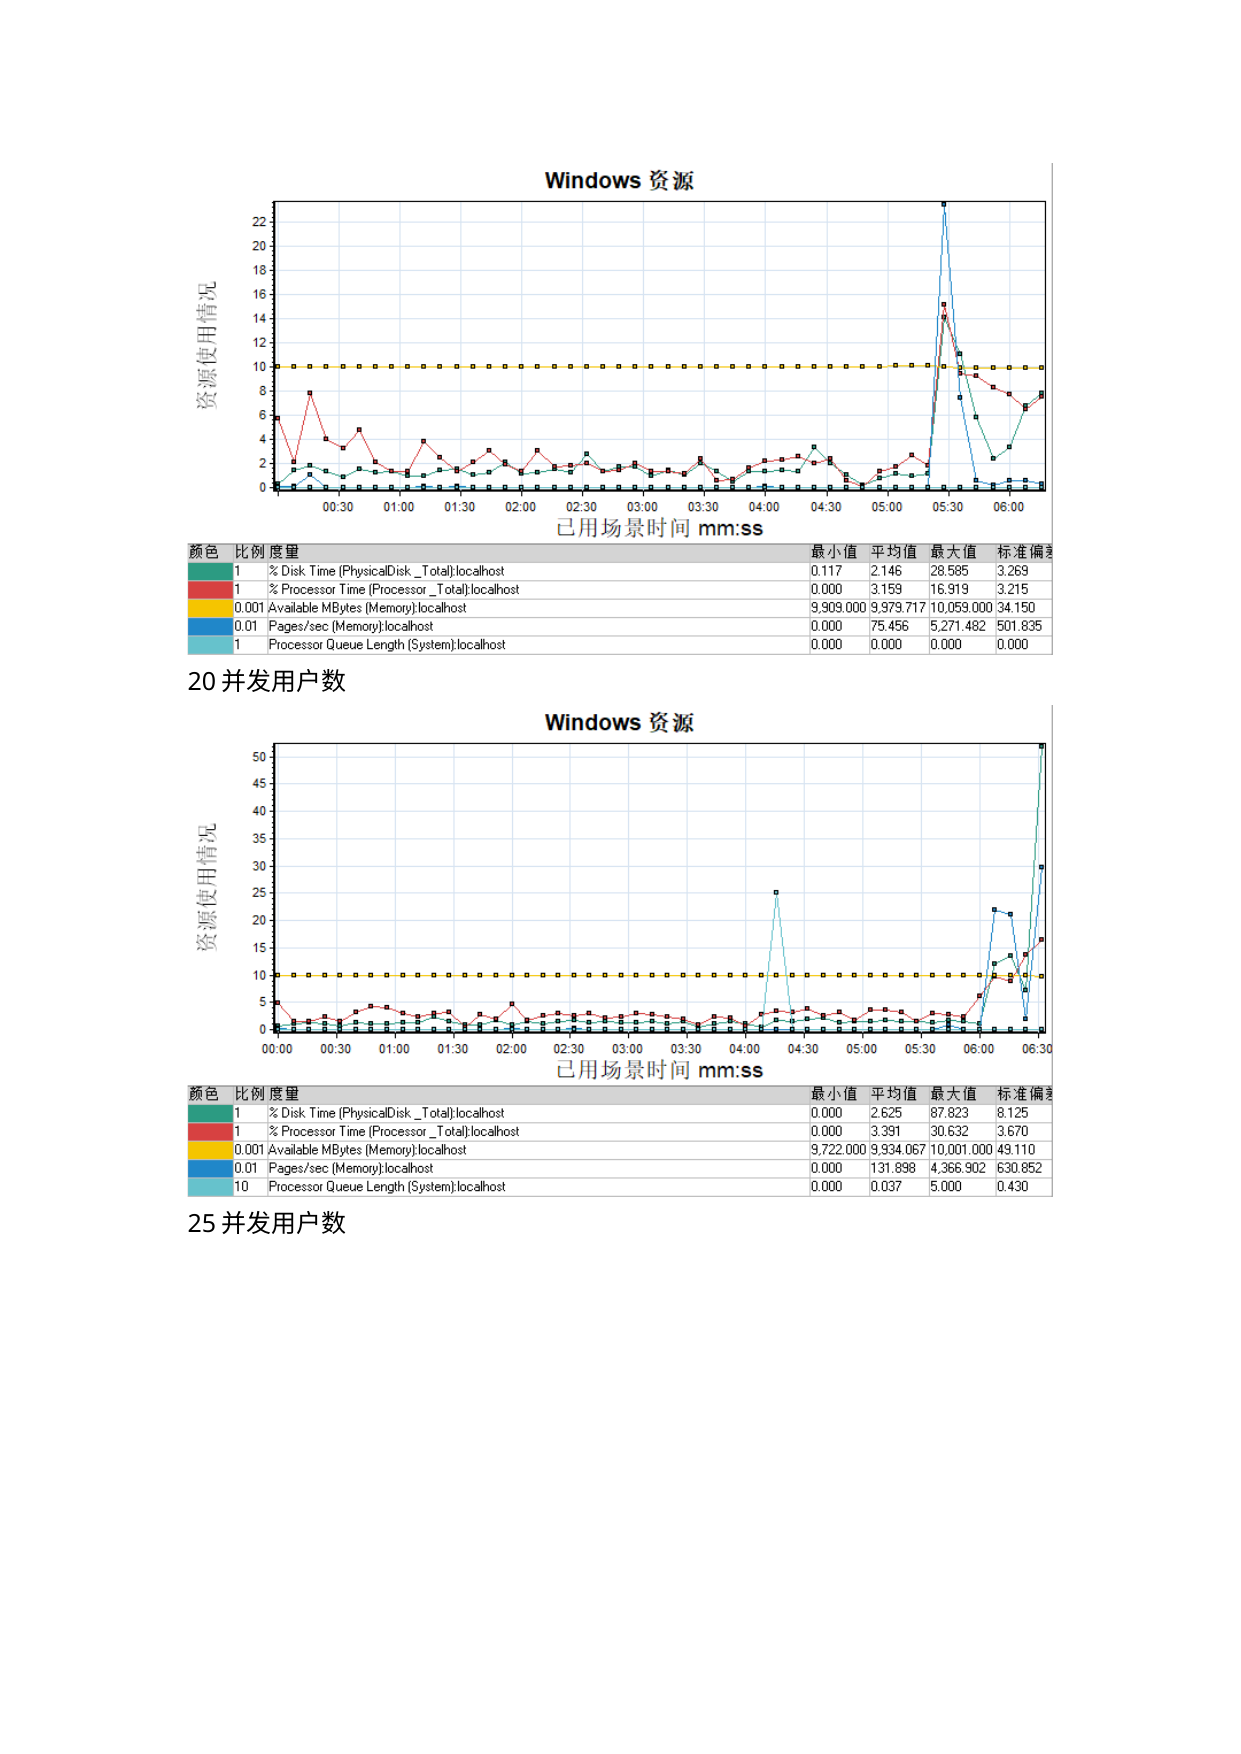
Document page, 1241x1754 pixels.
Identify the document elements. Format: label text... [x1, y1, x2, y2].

picture [187, 705, 1053, 1197]
text 25并发用户数 [187, 1203, 1053, 1239]
text 20并发用户数 [187, 662, 1053, 698]
picture [187, 163, 1053, 655]
